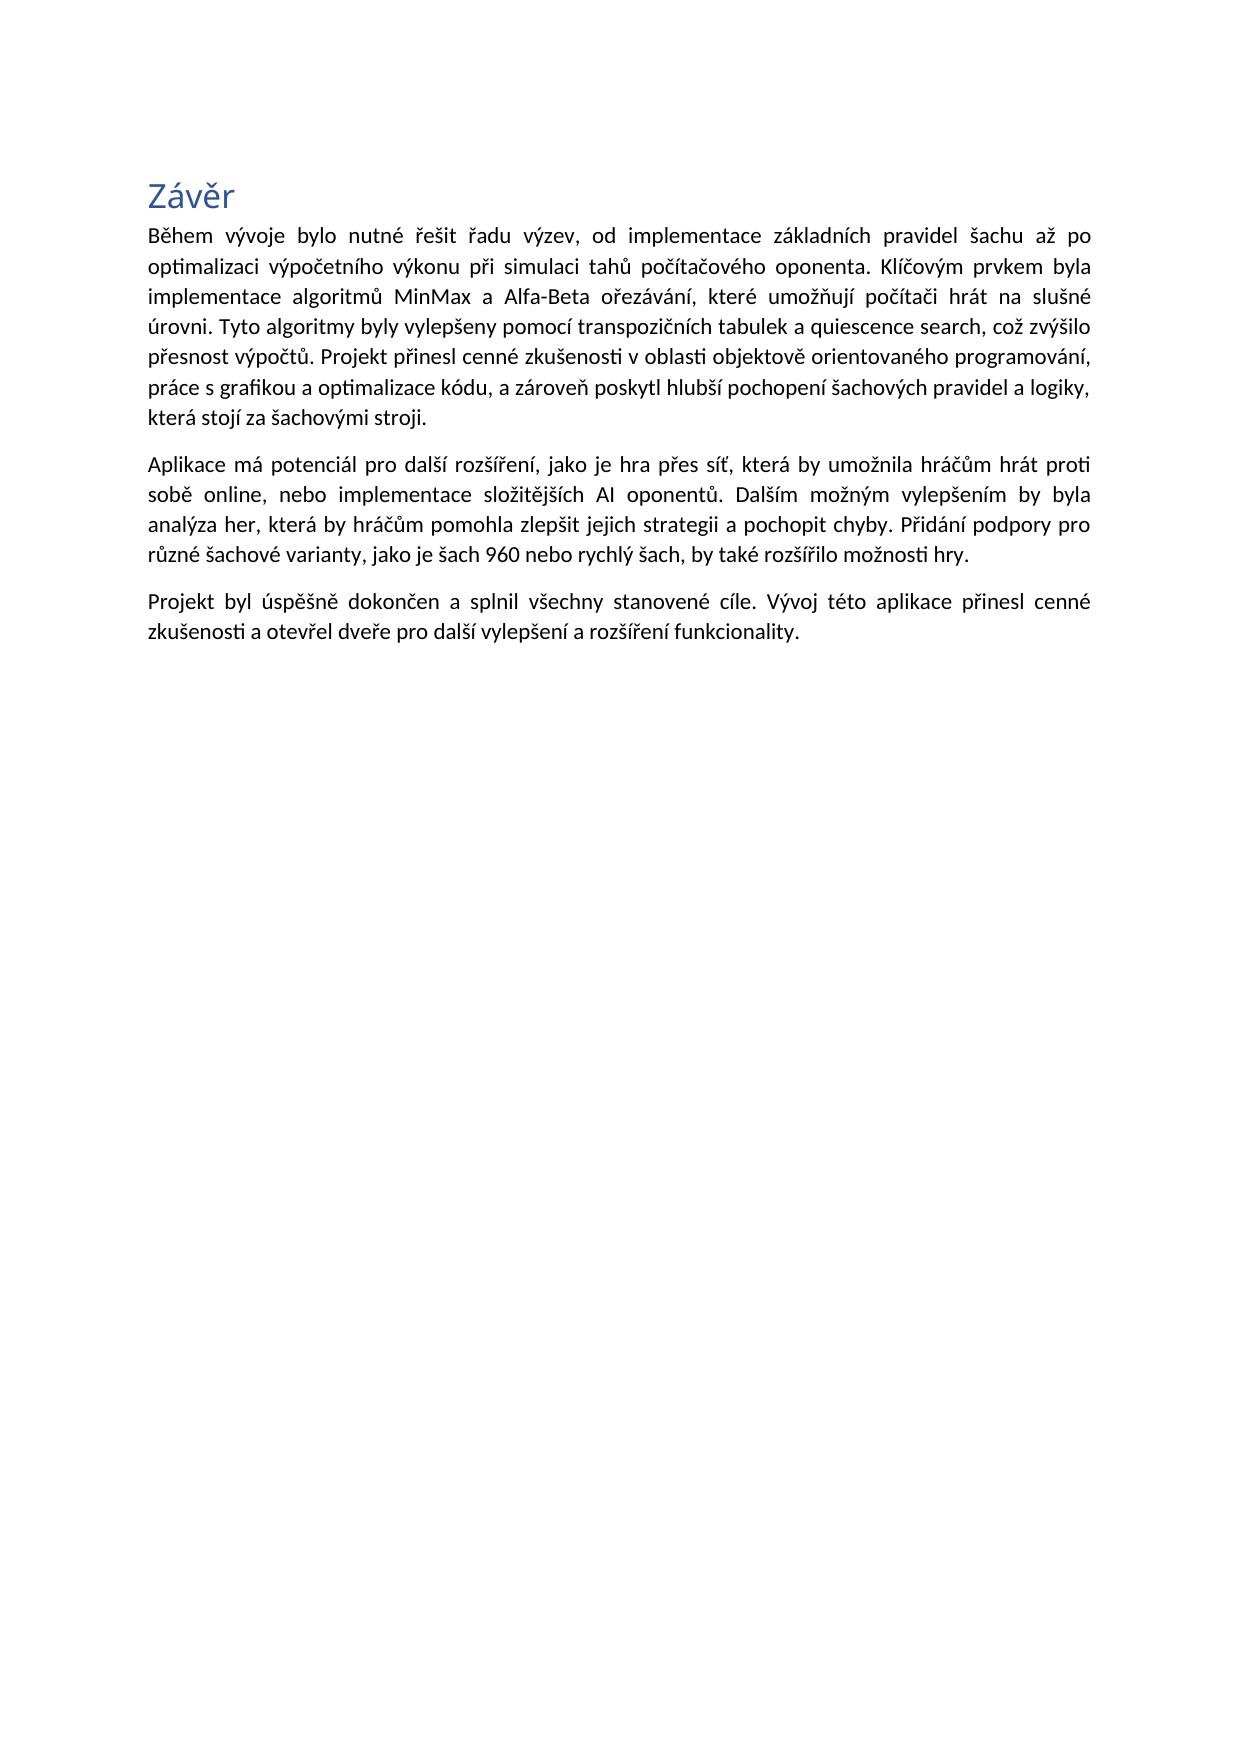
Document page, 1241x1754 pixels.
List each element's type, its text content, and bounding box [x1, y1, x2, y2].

text Během vývoje bylo nutné řešit řadu výzev, od implementace základních pravidel šachu až po optimalizaci výpočetního výkonu při simulaci tahů počítačového oponenta. Klíčovým prvkem byla implementace algoritmů MinMax a Alfa-Beta ořezávání, které umožňují počítači hrát na slušné úrovni. Tyto algoritmy byly vylepšeny pomocí transpozičních tabulek a quiescence search, což zvýšilo přesnost výpočtů. Projekt přinesl cenné zkušenosti v oblasti objektově orientovaného programování, práce s grafikou a optimalizace kódu, a zároveň poskytl hlubší pochopení šachových pravidel a logiky, která stojí za šachovými stroji. [148, 222, 1093, 431]
subtitle Závěr [148, 173, 1093, 218]
text Aplikace má potenciál pro další rozšíření, jako je hra přes síť, která by umožnila hráčům hrát proti sobě online, nebo implementace složitějších AI oponentů. Dalším možným vylepšením by byla analýza her, která by hráčům pomohla zlepšit jejich strategii a pochopit chyby. Přidání podpory pro různé šachové varianty, jako je šach 960 nebo rychlý šach, by také rozšířilo možnosti hry. [148, 450, 1093, 568]
text Projekt byl úspěšně dokončen a splnil všechny stanovené cíle. Vývoj této aplikace přinesl cenné zkušenosti a otevřel dveře pro další vylepšení a rozšíření funkcionality. [148, 587, 1093, 645]
